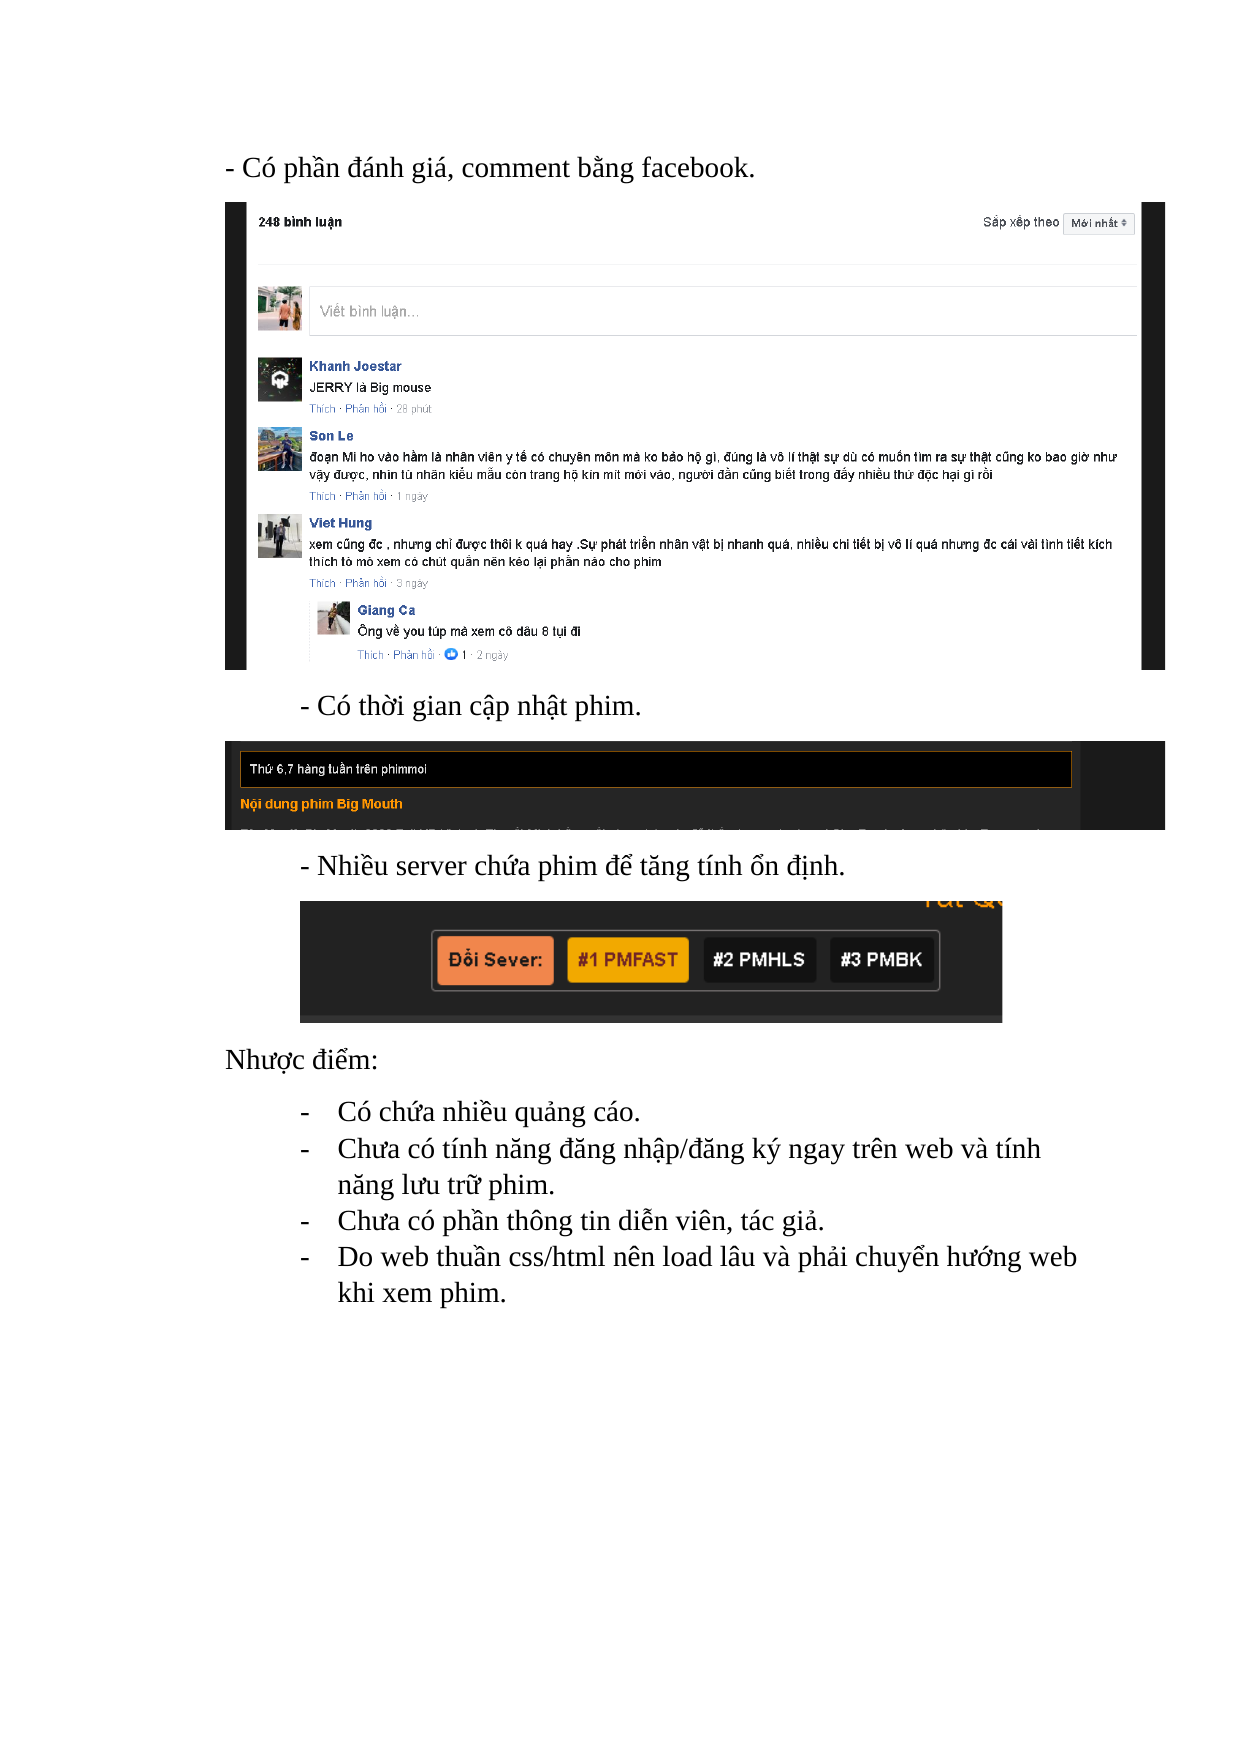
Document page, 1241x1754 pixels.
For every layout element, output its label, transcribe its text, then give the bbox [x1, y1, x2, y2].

list Chưa có tính năng đăng nhập/đăng ký ngay trên web và tính năng lưu trữ phim. [300, 1131, 1090, 1200]
list Do web thuần css/html nên load lâu và phải chuyển hướng web khi xem phim. [300, 1239, 1090, 1309]
list Chưa có phần thông tin diễn viên, tác giả. [300, 1203, 1090, 1237]
list Có chứa nhiều quảng cáo. [300, 1094, 1090, 1128]
picture [225, 202, 1166, 670]
picture [225, 741, 1166, 830]
text - Có thời gian cập nhật phim. [225, 688, 1090, 722]
text - Nhiều server chứa phim để tăng tính ổn định. [225, 848, 1090, 882]
text - Có phần đánh giá, comment bằng facebook. [225, 150, 1090, 183]
text Nhược điểm: [225, 1042, 1090, 1075]
picture [300, 901, 1003, 1023]
